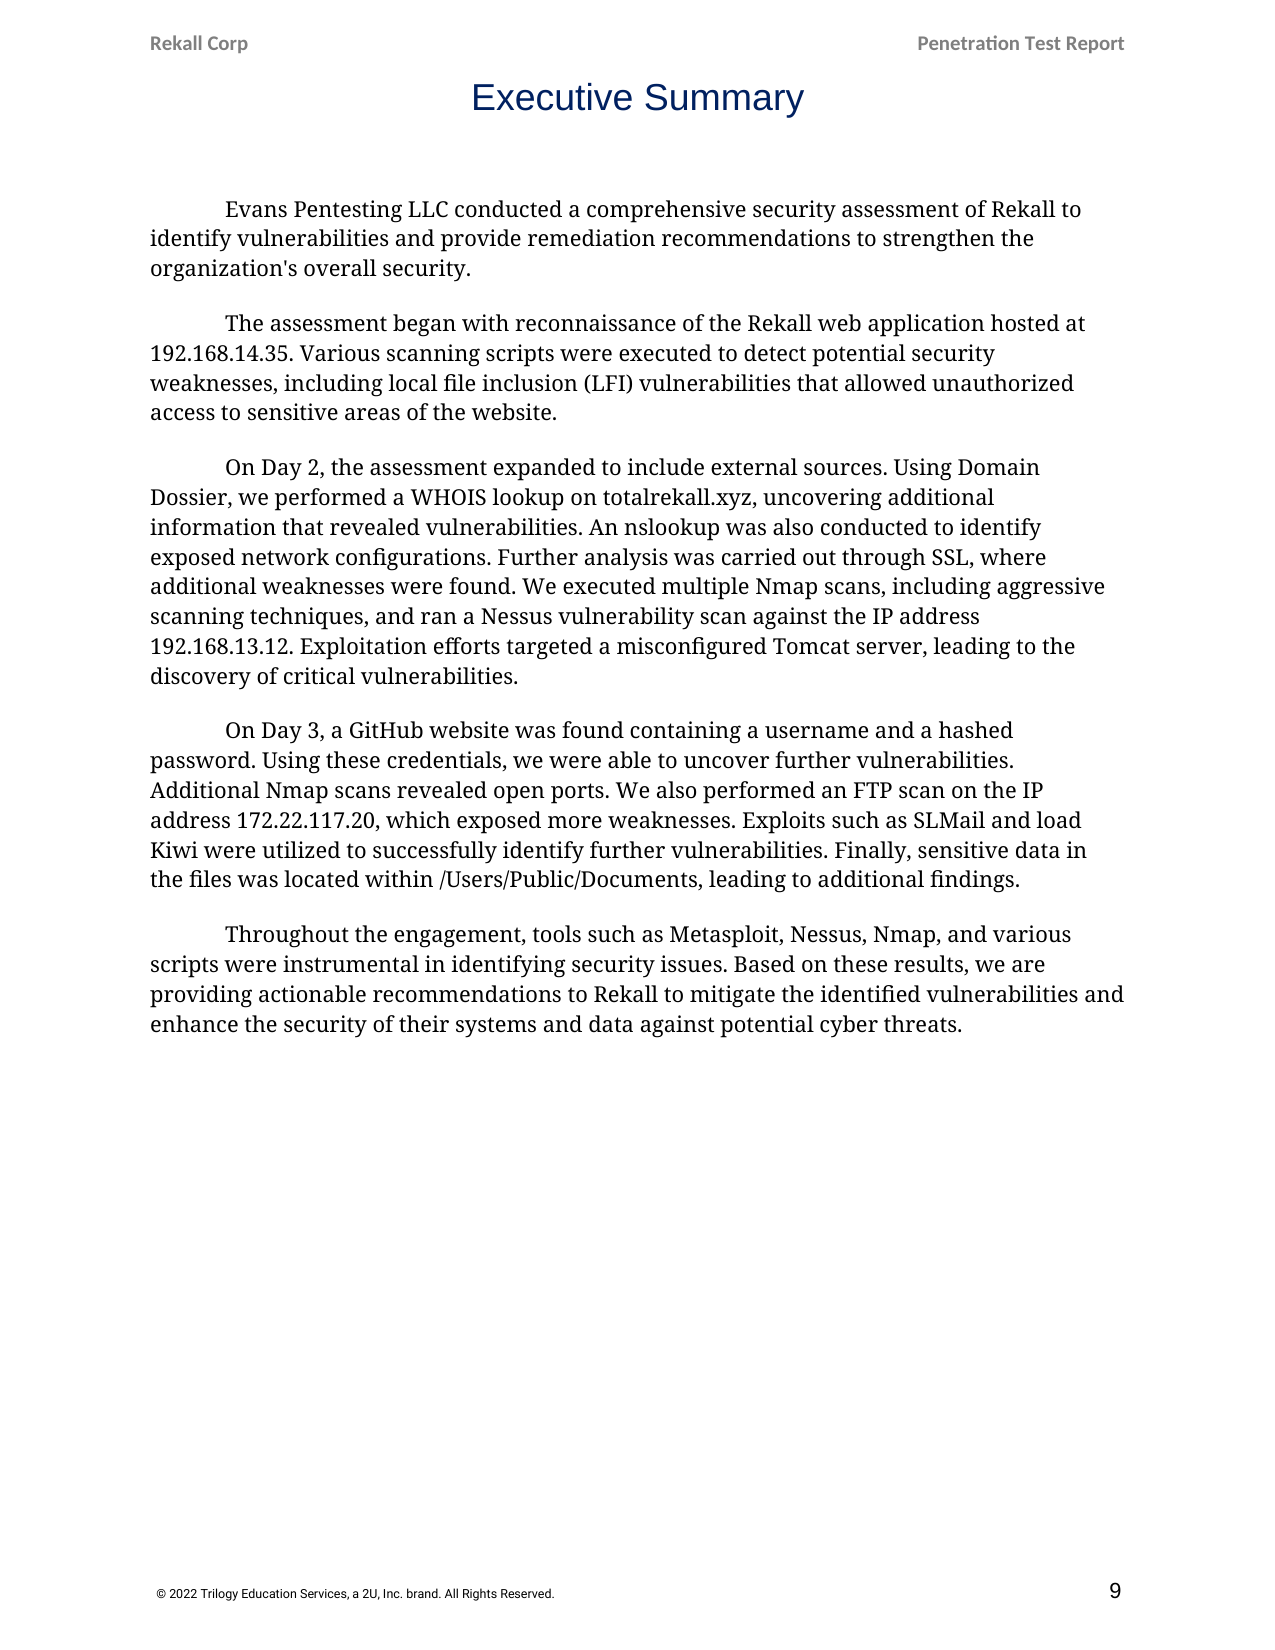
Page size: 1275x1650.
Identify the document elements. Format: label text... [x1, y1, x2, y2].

text Evans Pentesting LLC conducted a comprehensive security assessment of Rekall to identify vulnerabilities and provide remediation recommendations to strengthen the organization's overall security. [150, 193, 1125, 283]
text Throughout the engagement, tools such as Metasploit, Nessus, Nmap, and various scripts were instrumental in identifying security issues. Based on these results, we are providing actionable recommendations to Rekall to mitigate the identified vulnerabilities and enhance the security of their systems and data against potential cyber threats. [150, 919, 1125, 1038]
text On Day 2, the assessment expanded to include external sources. Using Domain Dossier, we performed a WHOIS lookup on totalrekall.xyz, uncovering additional information that revealed vulnerabilities. An nslookup was also conducted to identify exposed network configurations. Further analysis was carried out through SSL, where additional weaknesses were found. We executed multiple Nmap scans, including aggressive scanning techniques, and ran a Nessus vulnerability scan against the IP address 192.168.13.12. Exploitation efforts targeted a misconfigured Tomcat server, leading to the discovery of critical vulnerabilities. [150, 452, 1125, 690]
text On Day 3, a GitHub website was found containing a username and a hashed password. Using these credentials, we were able to uncover further vulnerabilities. Additional Nmap scans revealed open ports. We also performed an FTP scan on the IP address 172.22.117.20, which exposed more weaknesses. Exploits such as SLMail and load Kiwi were utilized to successfully identify further vulnerabilities. Finally, sensitive data in the files was located within /Users/Public/Documents, leading to additional findings. [150, 715, 1125, 894]
subtitle Executive Summary [150, 75, 1125, 118]
text The assessment began with reconnaissance of the Rekall web application hosted at 192.168.14.35. Various scanning scripts were executed to detect potential security weaknesses, including local file inclusion (LFI) vulnerabilities that allowed unauthorized access to sensitive areas of the website. [150, 308, 1125, 427]
